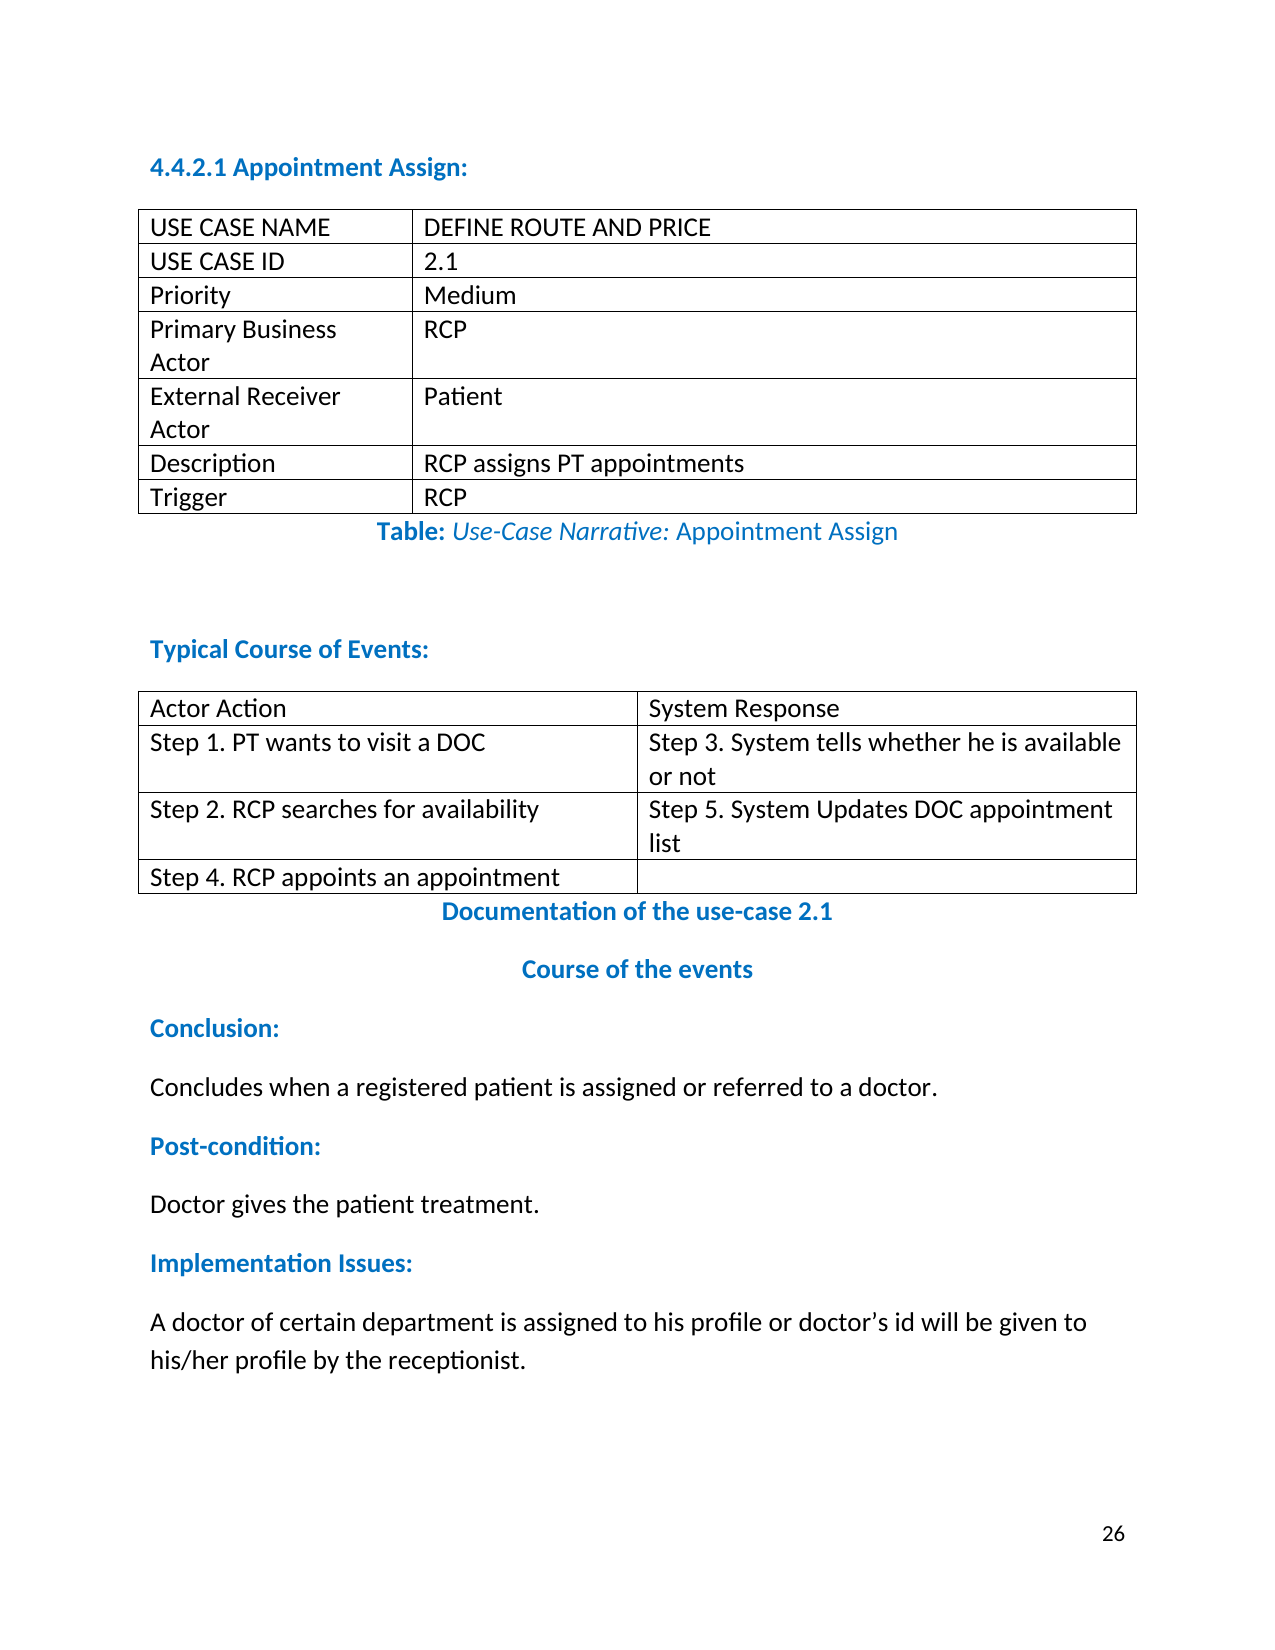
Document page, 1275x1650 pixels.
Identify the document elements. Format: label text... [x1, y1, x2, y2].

table_header DEFINE ROUTE AND PRICE [413, 210, 1136, 243]
table_header System Response [638, 692, 1136, 724]
table_cell RCP [413, 480, 1136, 513]
table_cell Step 4. RCP appoints an appointment [139, 860, 637, 893]
text Implementation Issues: [150, 1246, 1125, 1279]
table_cell Description [139, 446, 412, 479]
table_header USE CASE NAME [139, 210, 412, 243]
text Doctor gives the patient treatment. [150, 1188, 1125, 1221]
text Typical Course of Events: [150, 632, 1125, 665]
table_cell Patient [413, 379, 1136, 445]
table_cell Medium [413, 278, 1136, 311]
table_cell RCP assigns PT appointments [413, 446, 1136, 479]
table_cell External Receiver Actor [139, 379, 412, 445]
table_cell Priority [139, 278, 412, 311]
text Post-condition: [150, 1129, 1125, 1162]
table_cell 2.1 [413, 244, 1136, 277]
table_cell Primary Business Actor [139, 312, 412, 378]
text Table: Use-Case Narrative: Appointment Assign [150, 514, 1125, 547]
table_cell RCP [413, 312, 1136, 378]
table_cell USE CASE ID [139, 244, 412, 277]
text Conclusion: [150, 1011, 1125, 1044]
text 4.4.2.1 Appointment Assign: [150, 150, 1125, 183]
table_cell Step 2. RCP searches for availability [139, 793, 637, 859]
text A doctor of certain department is assigned to his profile or doctor’s id will be given to his/her profile by the receptionist. [150, 1305, 1125, 1376]
text Documentation of the use-case 2.1 [150, 894, 1125, 927]
text Concludes when a registered patient is assigned or referred to a doctor. [150, 1070, 1125, 1103]
table_header Actor Action [139, 692, 637, 724]
text Course of the events [150, 953, 1125, 986]
table_cell Trigger [139, 480, 412, 513]
table_cell Step 3. System tells whether he is available or not [638, 726, 1136, 792]
table_cell Step 1. PT wants to visit a DOC [139, 726, 637, 792]
table_cell [638, 860, 1136, 893]
table_cell Step 5. System Updates DOC appointment list [638, 793, 1136, 859]
